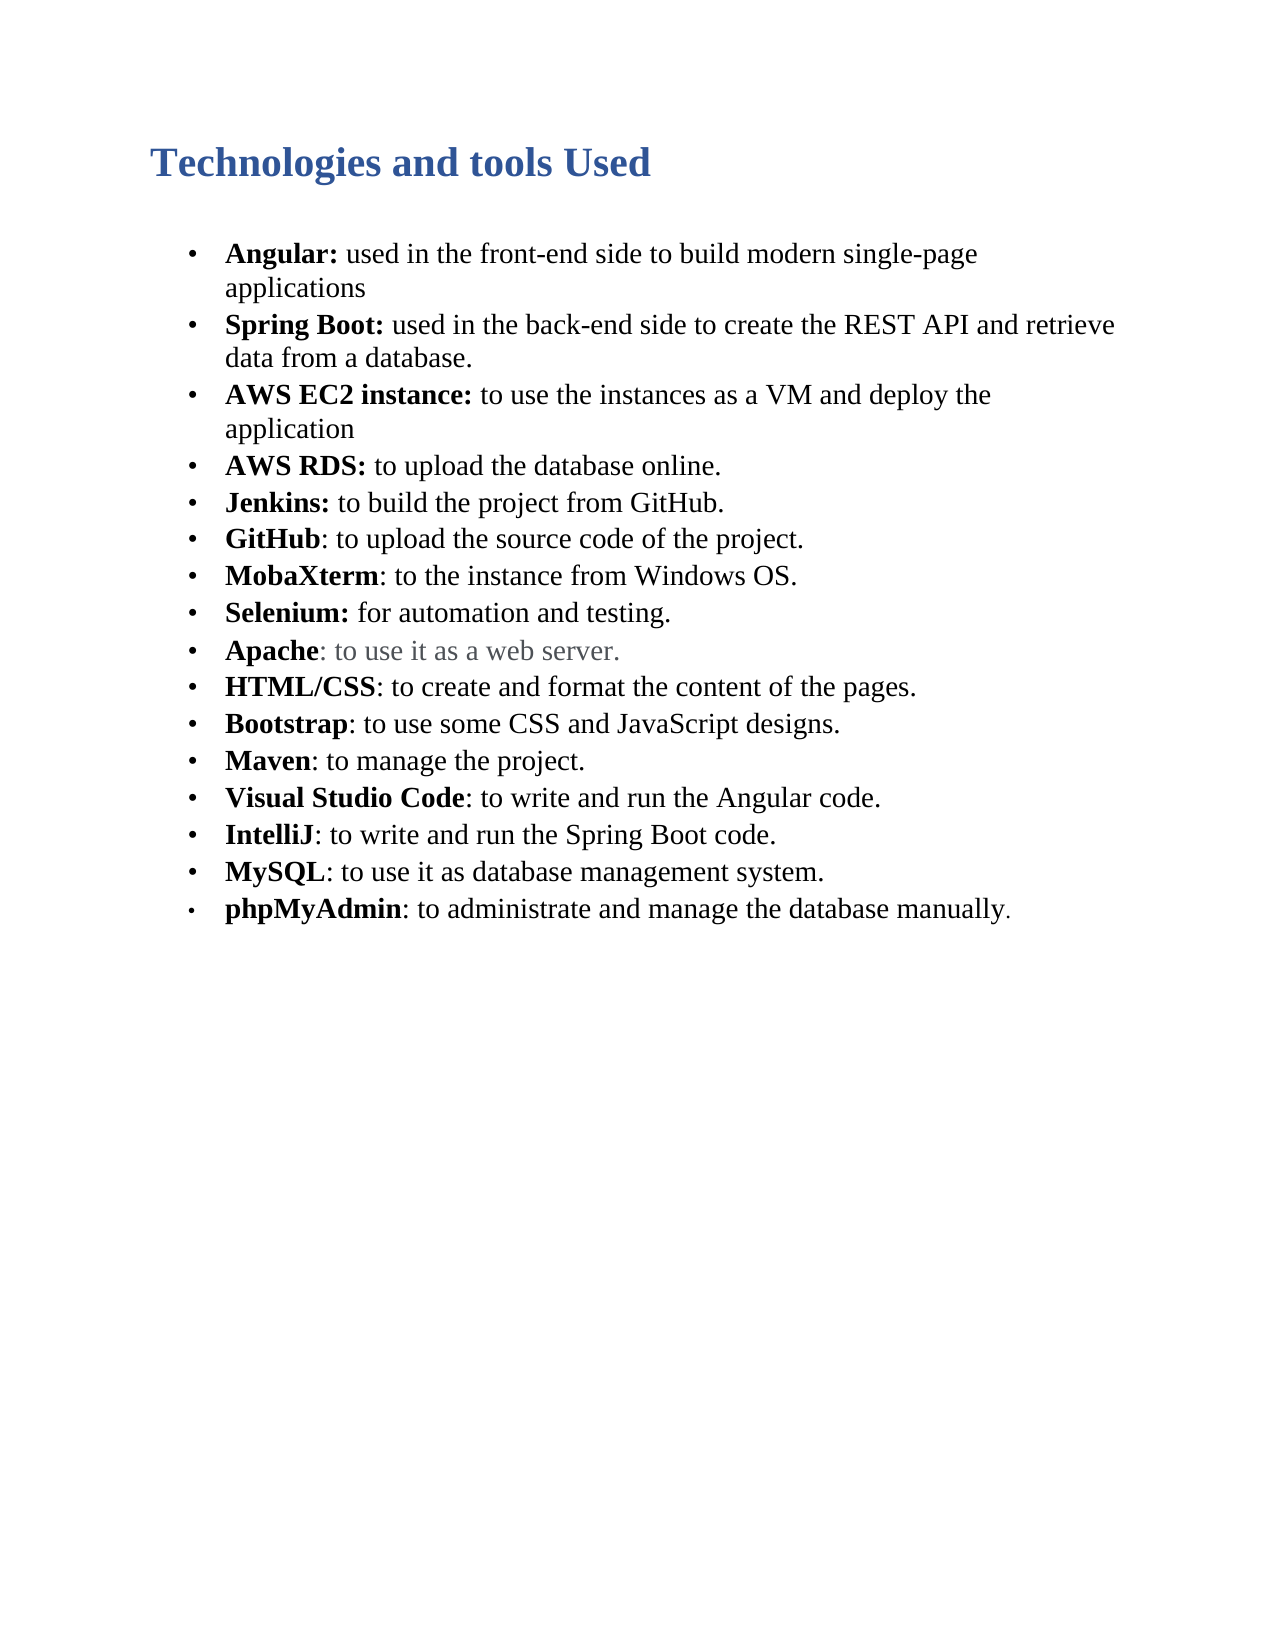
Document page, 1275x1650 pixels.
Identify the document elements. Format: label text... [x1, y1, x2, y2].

list IntelliJ: to write and run the Spring Boot code. [187, 817, 1125, 851]
list Bootstrap: to use some CSS and JavaScript designs. [187, 706, 1125, 740]
list Angular: used in the front-end side to build modern single-page applications [187, 236, 1125, 303]
list Apache: to use it as a web server. [187, 633, 1125, 667]
list MobaXterm: to the instance from Windows OS. [187, 558, 1125, 592]
list Spring Boot: used in the back-end side to create the REST API and retrieve data from a database. [187, 307, 1125, 374]
list Jenkins: to build the project from GitHub. [187, 485, 1125, 518]
list Visual Studio Code: to write and run the Angular code. [187, 780, 1125, 814]
list AWS RDS: to upload the database online. [187, 448, 1125, 481]
list MySQL: to use it as database management system. [187, 854, 1125, 888]
list Selenium: for automation and testing. [187, 595, 1125, 629]
list GitHub: to upload the source code of the project. [187, 522, 1125, 555]
list phpMyAdmin: to administrate and manage the database manually. [187, 891, 1125, 924]
list AWS EC2 instance: to use the instances as a VM and deploy the application [187, 377, 1125, 444]
list HTML/CSS: to create and format the content of the pages. [187, 669, 1125, 703]
text Technologies and tools Used [150, 148, 1125, 184]
list Maven: to manage the project. [187, 743, 1125, 777]
